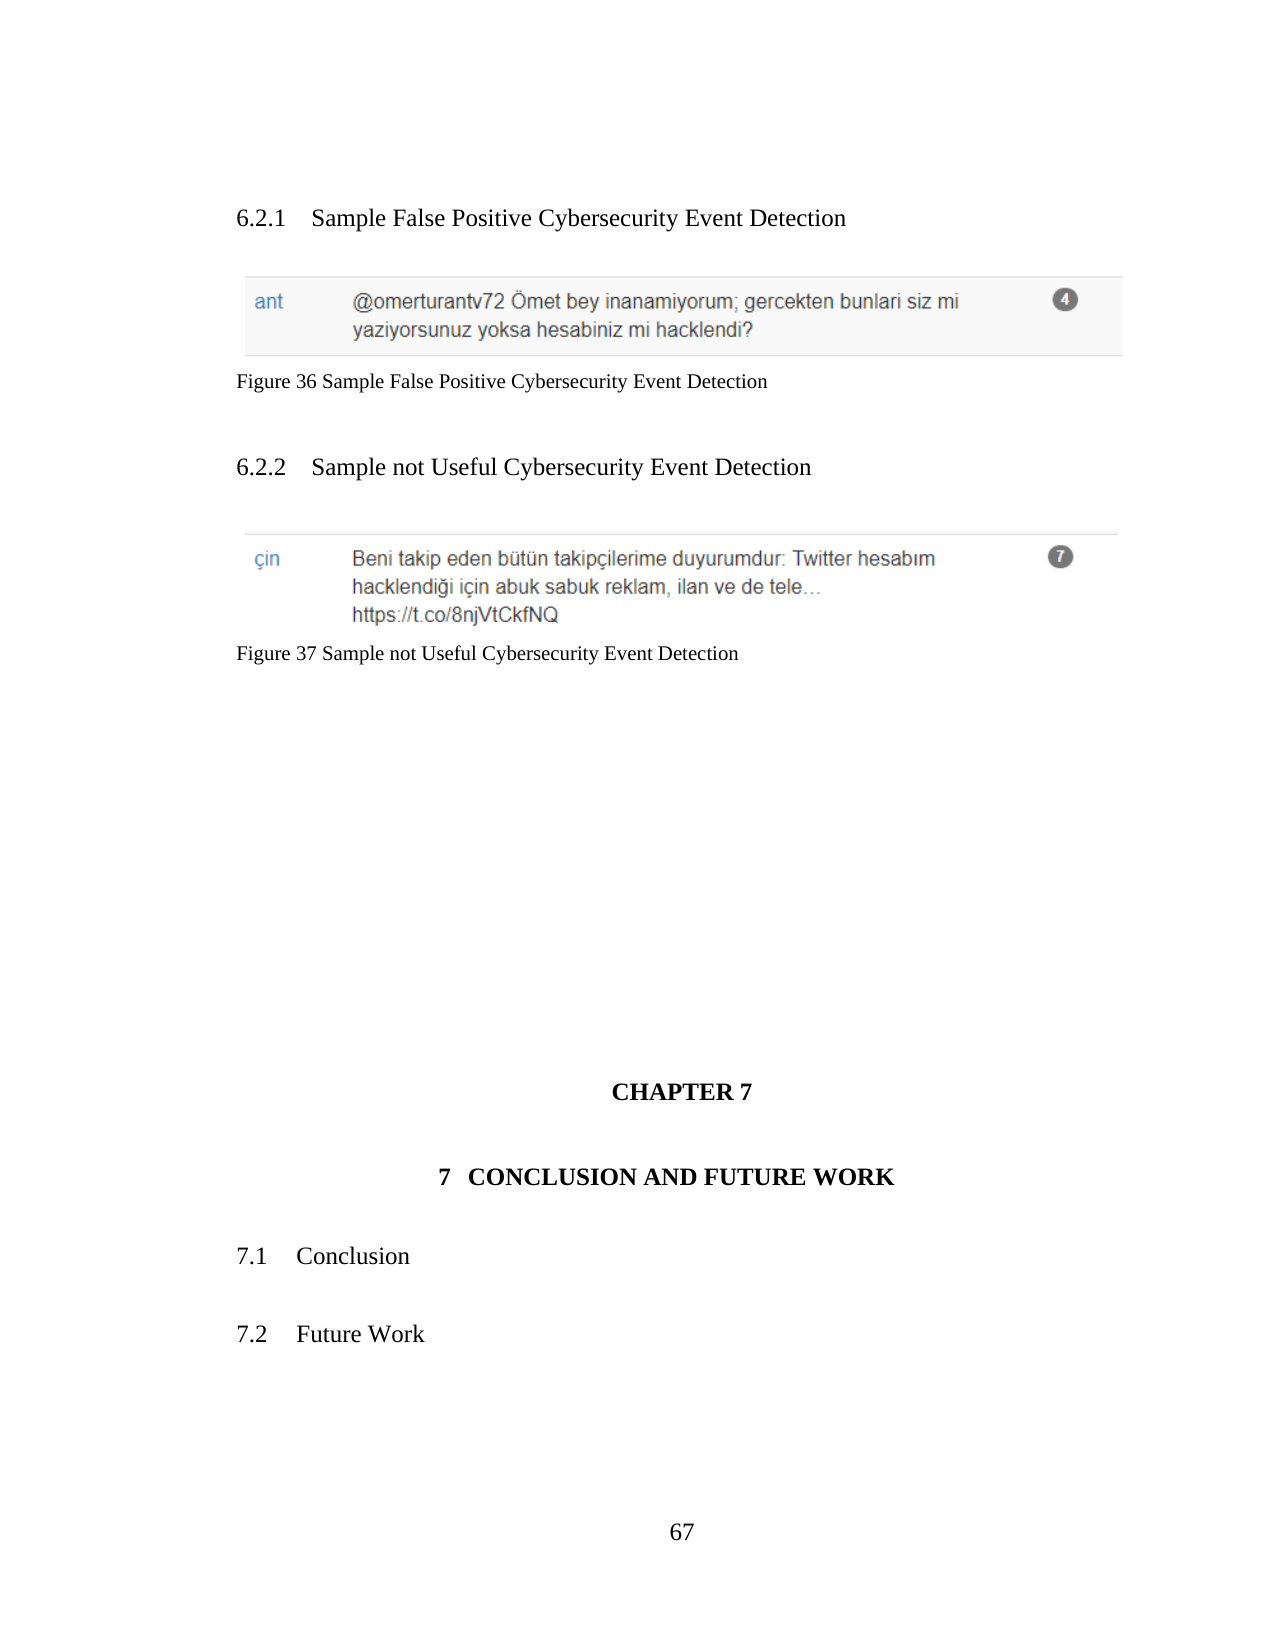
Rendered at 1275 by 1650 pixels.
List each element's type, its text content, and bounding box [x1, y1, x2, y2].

text Figure 36 Sample False Positive Cybersecurity Event Detection [236, 369, 1127, 393]
subtitle CONCLUSION AND FUTURE WORK [236, 1162, 1097, 1191]
subtitle Sample False Positive Cybersecurity Event Detection [236, 207, 1127, 232]
text CHAPTER 7 [236, 1077, 1127, 1106]
picture [236, 271, 1128, 359]
subtitle Sample not Useful Cybersecurity Event Detection [236, 455, 1127, 480]
subtitle Conclusion [236, 1241, 1127, 1269]
picture [236, 530, 1128, 631]
text Figure 37 Sample not Useful Cybersecurity Event Detection [236, 641, 1127, 665]
subtitle Future Work [236, 1319, 1127, 1348]
